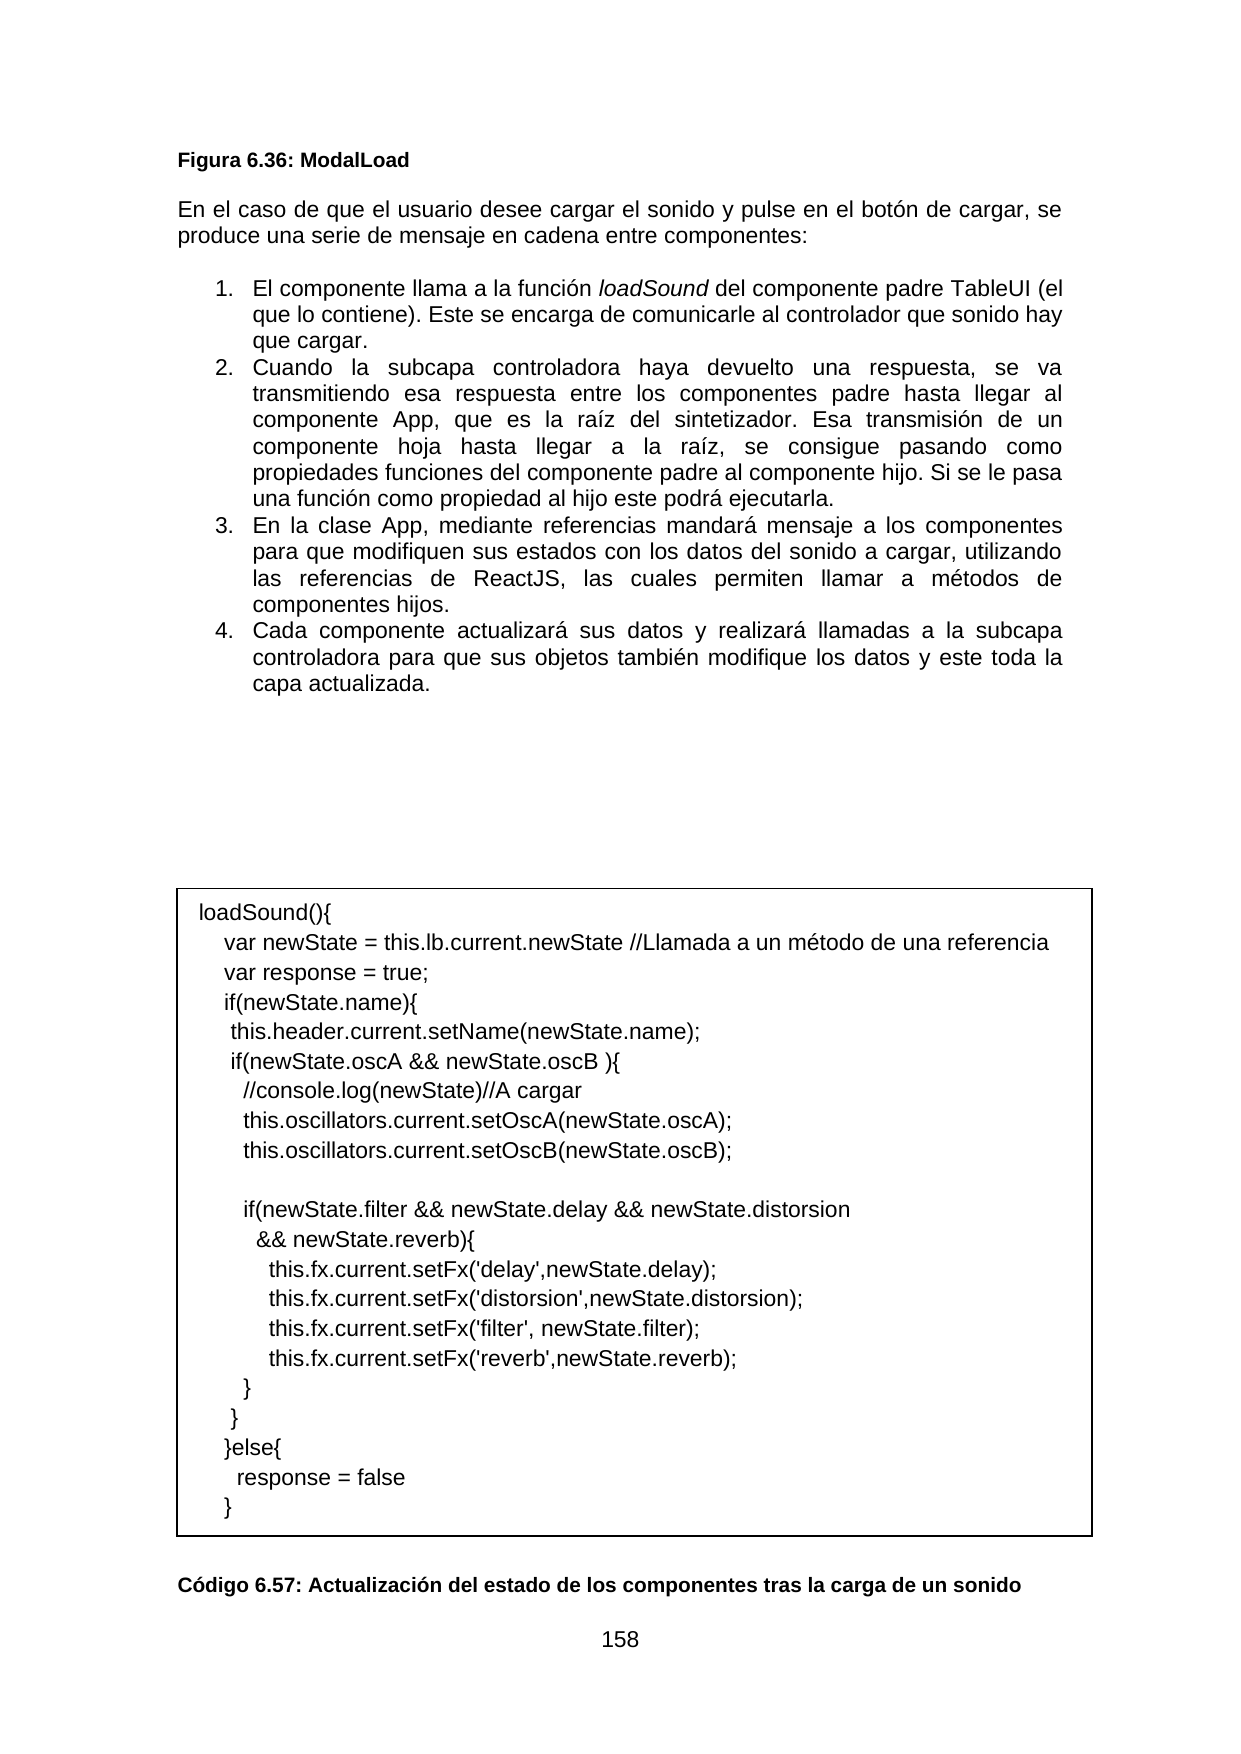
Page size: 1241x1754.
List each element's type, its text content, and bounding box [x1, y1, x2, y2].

list En la clase App, mediante referencias mandará mensaje a los componentes para que modifiquen sus estados con los datos del sonido a cargar, utilizando las referencias de ReactJS, las cuales permiten llamar a métodos de componentes hijos. [215, 512, 1063, 617]
list Cada componente actualizará sus datos y realizará llamadas a la subcapa controladora para que sus objetos también modifique los datos y este toda la capa actualizada. [215, 617, 1063, 696]
list Cuando la subcapa controladora haya devuelto una respuesta, se va transmitiendo esa respuesta entre los componentes padre hasta llegar al componente App, que es la raíz del sintetizador. Esa transmisión de un componente hoja hasta llegar a la raíz, se consigue pasando como propiedades funciones del componente padre al componente hijo. Si se le pasa una función como propiedad al hijo este podrá ejecutarla. [215, 354, 1063, 512]
text Figura 6.36: ModalLoad [177, 148, 1063, 172]
text Código 6.57: Actualización del estado de los componentes tras la carga de un sonido [177, 1573, 1063, 1597]
list El componente llama a la función loadSound del componente padre TableUI (el que lo contiene). Este se encarga de comunicarle al controlador que sonido hay que cargar. [215, 274, 1063, 354]
text En el caso de que el usuario desee cargar el sonido y pulse en el botón de cargar, se produce una serie de mensaje en cadena entre componentes: [177, 196, 1063, 248]
